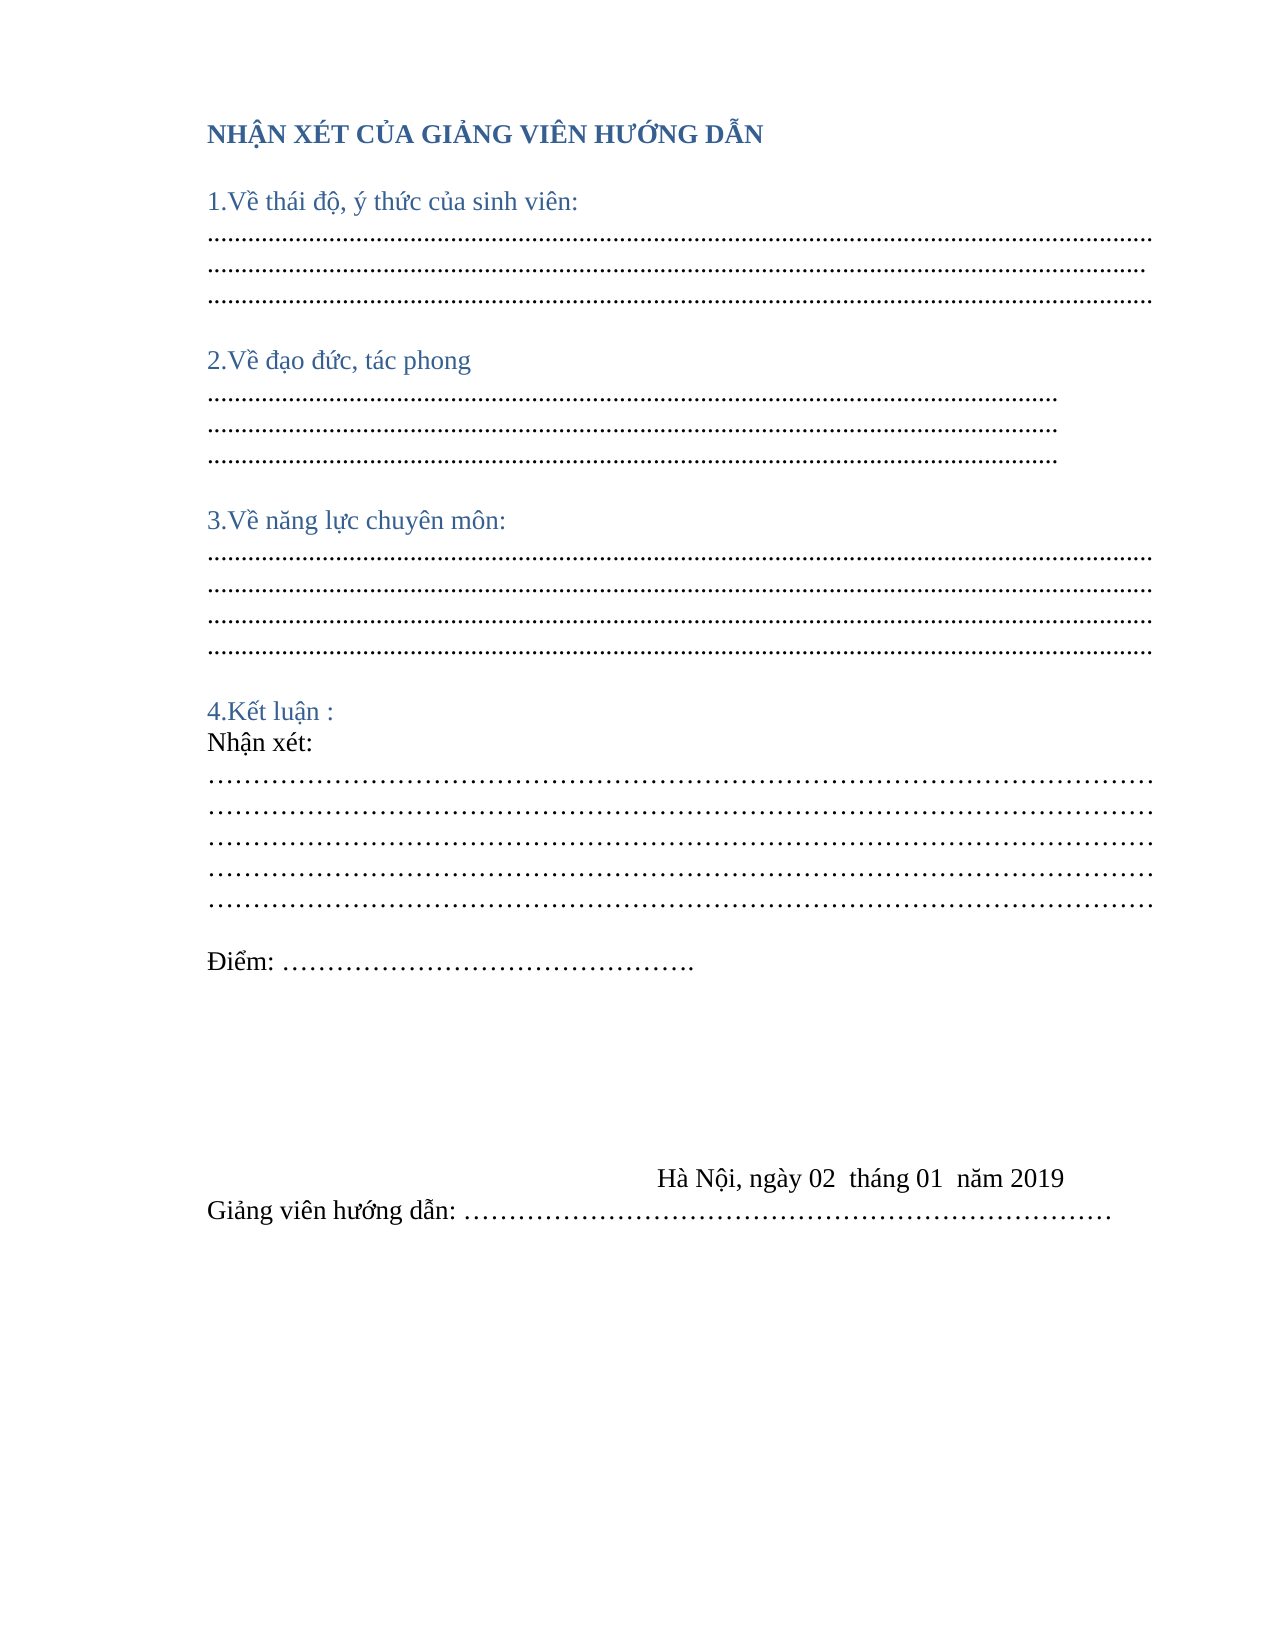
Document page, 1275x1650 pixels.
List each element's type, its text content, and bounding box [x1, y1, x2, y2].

text .............................................................................................................................. [207, 407, 1157, 438]
text Nhận xét: [207, 727, 1157, 758]
text ............................................................................................................................................ [207, 536, 1157, 567]
text .............................................................................................................................. [207, 376, 1157, 407]
text Hà Nội, ngày 02 tháng 01 năm 2019 [582, 1163, 1157, 1194]
subtitle 2.Về đạo đức, tác phong [207, 344, 1157, 376]
text Giảng viên hướng dẫn: ……………………………………………………………… [207, 1194, 1157, 1225]
subtitle 3.Về năng lực chuyên môn: [207, 504, 1157, 536]
text ............................................................................................................................................ [207, 598, 1157, 629]
subtitle 1.Về thái độ, ý thức của sinh viên: [207, 184, 1157, 216]
text ............................................................................................................................................ [207, 278, 1157, 309]
text ............................................................................................................................................ [207, 216, 1157, 247]
text .............................................................................................................................. [207, 438, 1157, 469]
text ………………………………………………………………………………………………………………………………………………………………………………………………………………………………………………………………………………………………………………………………………………………………………………………………………………………………………………………………………………… [207, 758, 1157, 913]
text ............................................................................................................................................ [207, 567, 1157, 598]
text Điểm: ………………………………………. [207, 944, 1157, 976]
subtitle 4.Kết luận : [207, 695, 1157, 727]
subtitle NHẬN XÉT CỦA GIẢNG VIÊN HƯỚNG DẪN [207, 118, 1157, 149]
text ........................................................................................................................................... [207, 247, 1157, 278]
text ............................................................................................................................................ [207, 629, 1157, 660]
